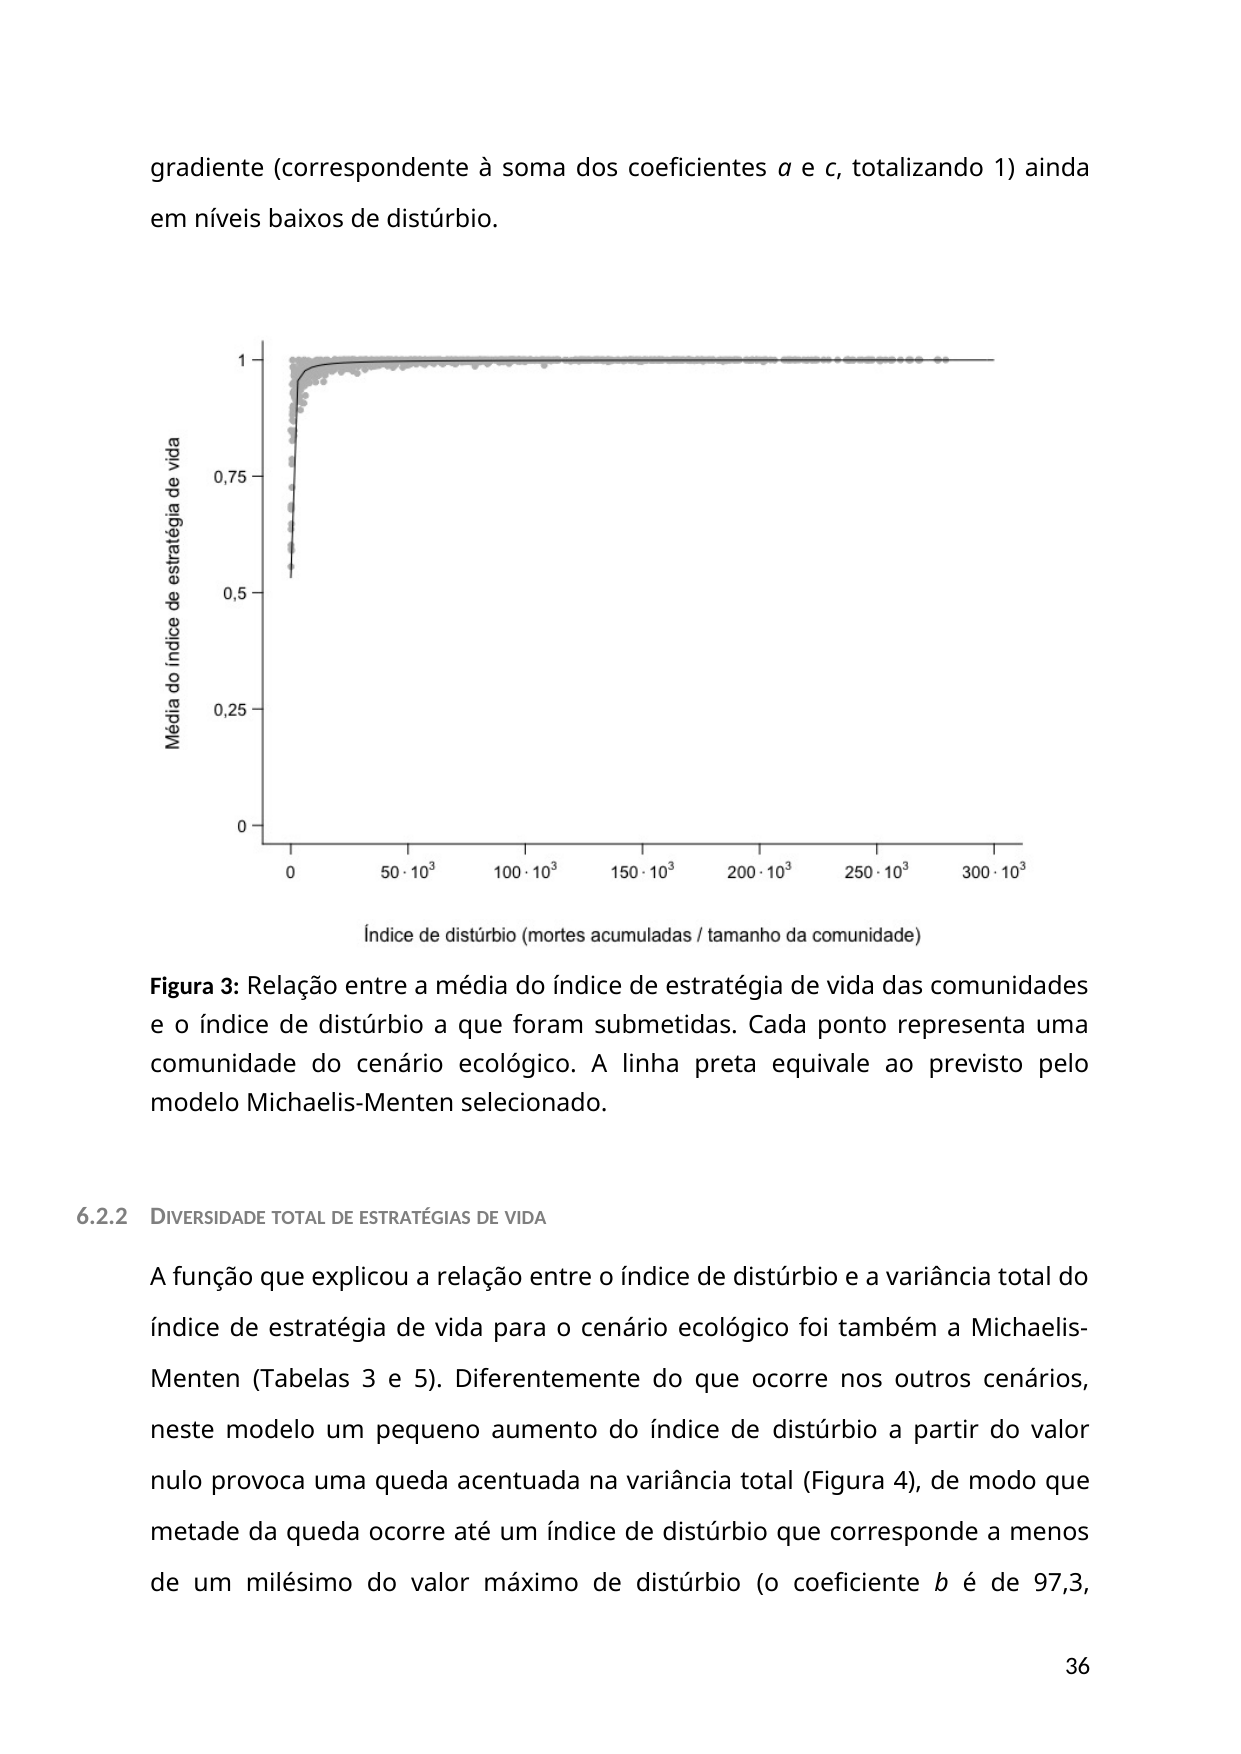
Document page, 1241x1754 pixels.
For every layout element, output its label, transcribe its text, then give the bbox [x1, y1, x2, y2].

picture [150, 252, 1090, 957]
subtitle 6.2.2 Diversidade total de estratégias de vida [76, 1200, 1090, 1231]
text Figura 3: Relação entre a média do índice de estratégia de vida das comunidades e o índice de distúrbio a que foram submetidas. Cada ponto representa uma comunidade do cenário ecológico. A linha preta equivale ao previsto pelo modelo Michaelis-Menten selecionado. [150, 967, 1090, 1119]
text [150, 1258, 1090, 1599]
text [150, 150, 1090, 235]
